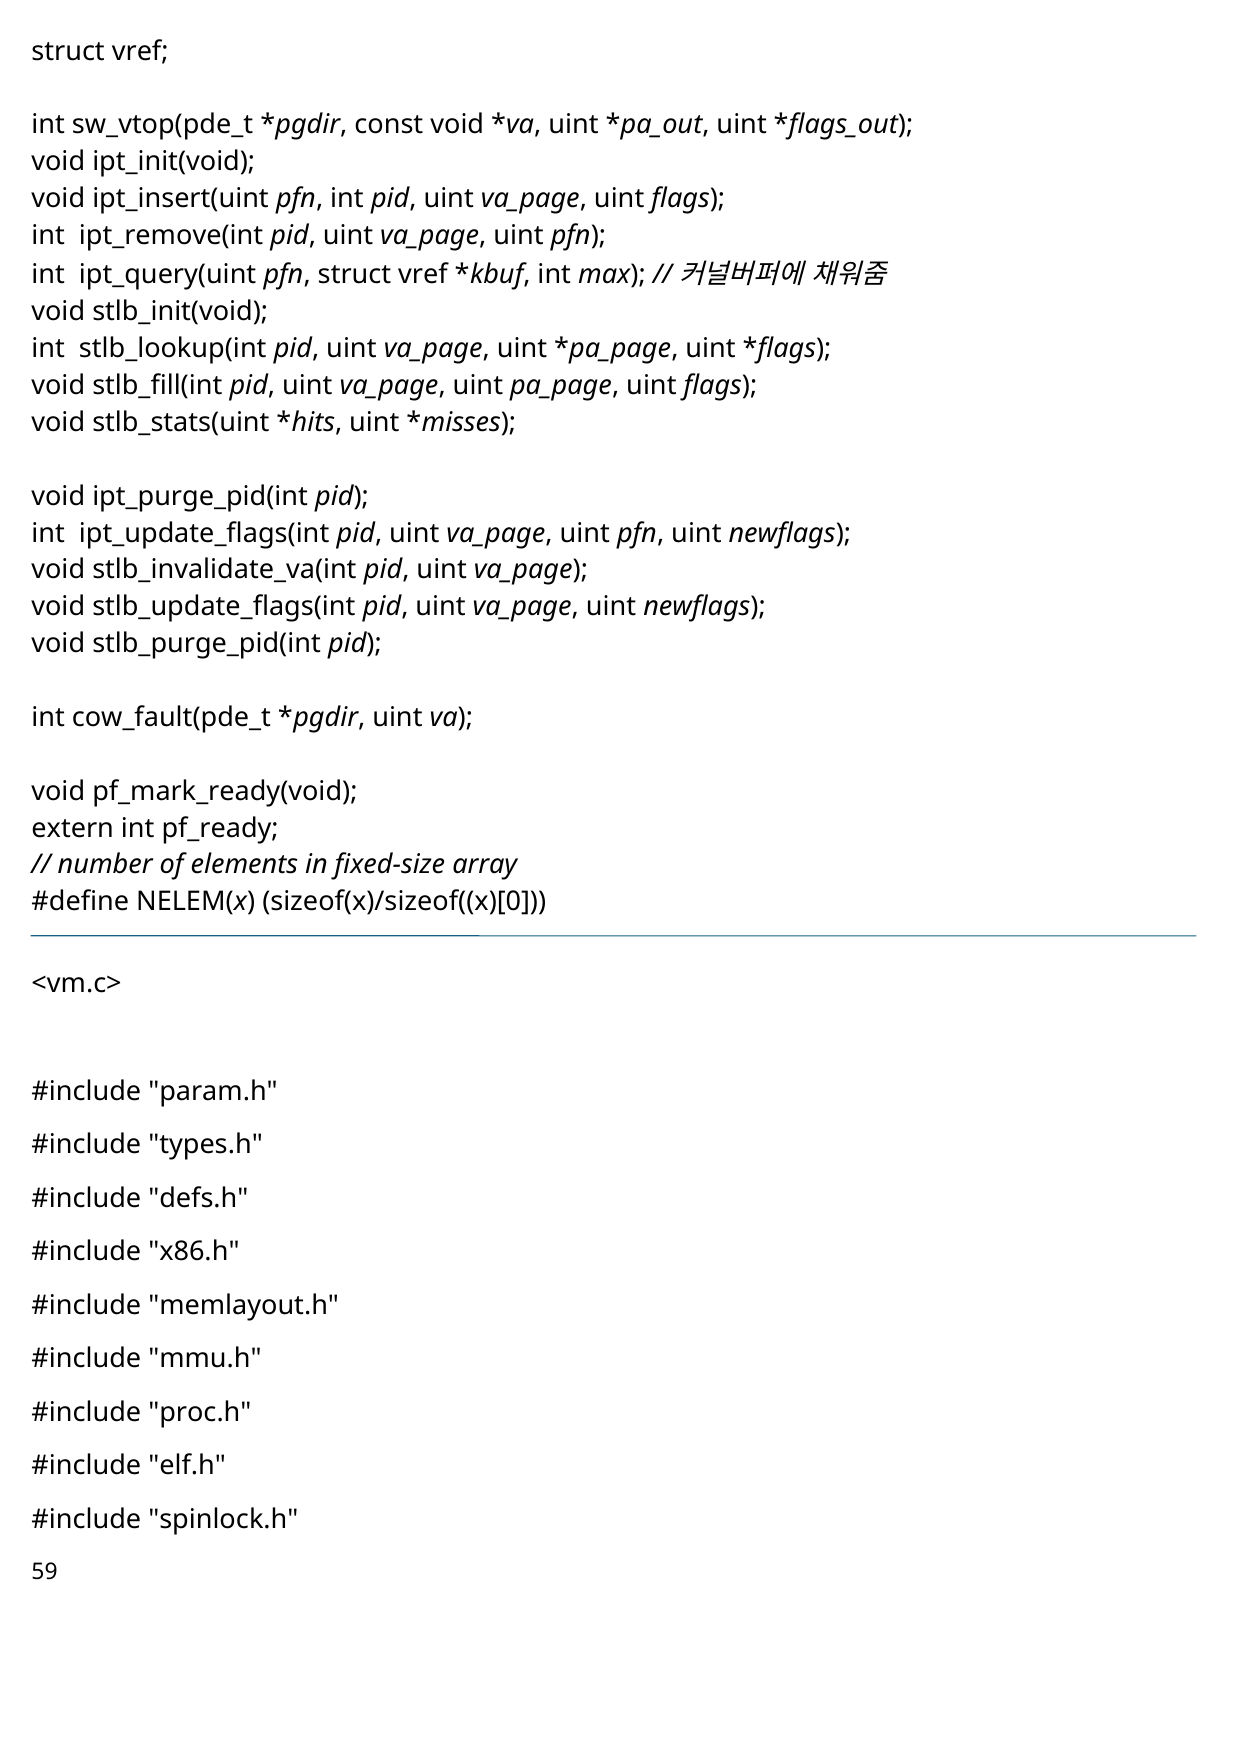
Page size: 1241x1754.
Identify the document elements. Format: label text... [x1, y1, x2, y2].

text #define NELEM(x) (sizeof(x)/sizeof((x)[0])) [31, 882, 1209, 919]
text int sw_vtop(pde_t *pgdir, const void *va, uint *pa_out, uint *flags_out); [31, 105, 1209, 142]
text int cow_fault(pde_t *pgdir, uint va); [31, 697, 1209, 734]
text #include "x86.h" [31, 1232, 1209, 1268]
text #include "param.h" [31, 1071, 1209, 1108]
text void stlb_update_flags(int pid, uint va_page, uint newflags); [31, 587, 1209, 624]
text int ipt_remove(int pid, uint va_page, uint pfn); [31, 216, 1209, 252]
text int ipt_update_flags(int pid, uint va_page, uint pfn, uint newflags); [31, 513, 1209, 550]
text void stlb_stats(uint *hits, uint *misses); [31, 402, 1209, 439]
text void stlb_init(void); [31, 292, 1209, 329]
text #include "memlayout.h" [31, 1285, 1209, 1322]
text // number of elements in fixed-size array [31, 845, 1209, 882]
text void ipt_purge_pid(int pid); [31, 476, 1209, 513]
text extern int pf_ready; [31, 808, 1209, 845]
text void stlb_invalidate_va(int pid, uint va_page); [31, 550, 1209, 587]
text void ipt_init(void); [31, 142, 1209, 179]
text struct vref; [31, 31, 1209, 68]
text void ipt_insert(uint pfn, int pid, uint va_page, uint flags); [31, 179, 1209, 216]
text int stlb_lookup(int pid, uint va_page, uint *pa_page, uint *flags); [31, 329, 1209, 366]
text #include "elf.h" [31, 1446, 1209, 1483]
text void stlb_fill(int pid, uint va_page, uint pa_page, uint flags); [31, 366, 1209, 402]
text int ipt_query(uint pfn, struct vref *kbuf, int max); // 커널버퍼에 채워줌 [31, 252, 1209, 292]
text #include "proc.h" [31, 1392, 1209, 1429]
text #include "spinlock.h" [31, 1499, 1209, 1536]
text #include "types.h" [31, 1124, 1209, 1161]
text void pf_mark_ready(void); [31, 771, 1209, 808]
text void stlb_purge_pid(int pid); [31, 624, 1209, 661]
text <vm.c> [31, 964, 1209, 1001]
text #include "mmu.h" [31, 1339, 1209, 1376]
text #include "defs.h" [31, 1178, 1209, 1215]
